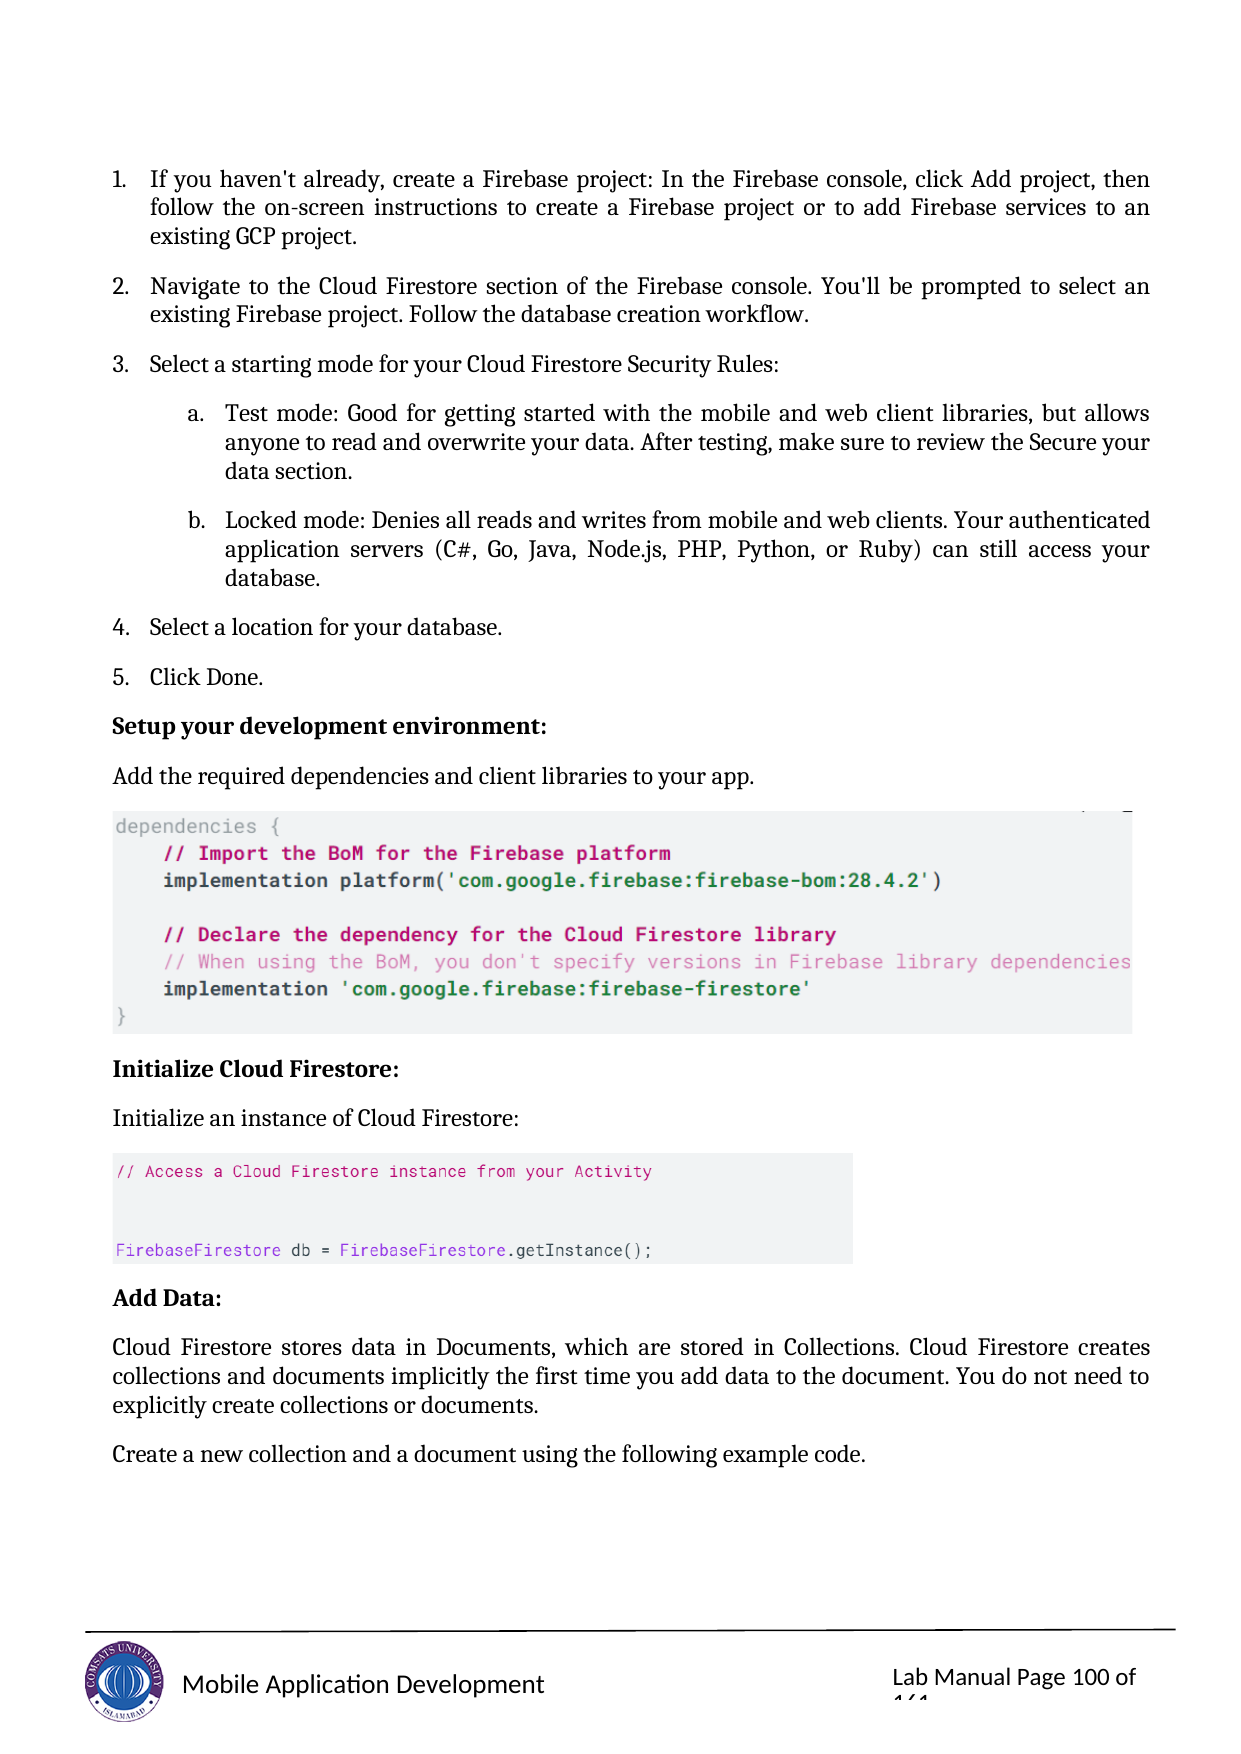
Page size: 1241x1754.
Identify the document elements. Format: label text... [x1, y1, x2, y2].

text Add the required dependencies and client libraries to your app. [112, 762, 1152, 790]
subtitle Setup your development environment: [112, 712, 1240, 741]
list Test mode: Good for getting started with the mobile and web client libraries, but allows anyone to read and overwrite your data. After testing, make sure to review the Secure your data section. [187, 399, 1152, 486]
subtitle Add Data: [112, 1284, 1240, 1313]
text Create a new collection and a document using the following example code. [112, 1440, 1152, 1469]
list Click Done. [112, 663, 1152, 691]
list Select a location for your database. [112, 613, 1152, 642]
text Cloud Firestore stores data in Documents, which are stored in Collections. Cloud Firestore creates collections and documents implicitly the first time you add data to the document. You do not need to explicitly create collections or documents. [112, 1333, 1152, 1419]
list Locked mode: Denies all reads and writes from mobile and web clients. Your authenticated application servers (C#, Go, Java, Node.js, PHP, Python, or Ruby) can still access your database. [187, 506, 1152, 592]
list Select a starting mode for your Cloud Firestore Security Rules: [112, 350, 1152, 378]
picture [112, 811, 1133, 1034]
subtitle Initialize Cloud Firestore: [112, 1055, 1240, 1083]
list Navigate to the Cloud Firestore section of the Firebase console. You'll be prompted to select an existing Firebase project. Follow the database creation workflow. [112, 272, 1152, 329]
picture [85, 1641, 165, 1722]
list If you haven't already, create a Firebase project: In the Firebase console, click Add project, then follow the on-screen instructions to create a Firebase project or to add Firebase services to an existing GCP project. [112, 164, 1152, 251]
text Initialize an instance of Cloud Firestore: [112, 1104, 1152, 1133]
picture [112, 1153, 853, 1264]
